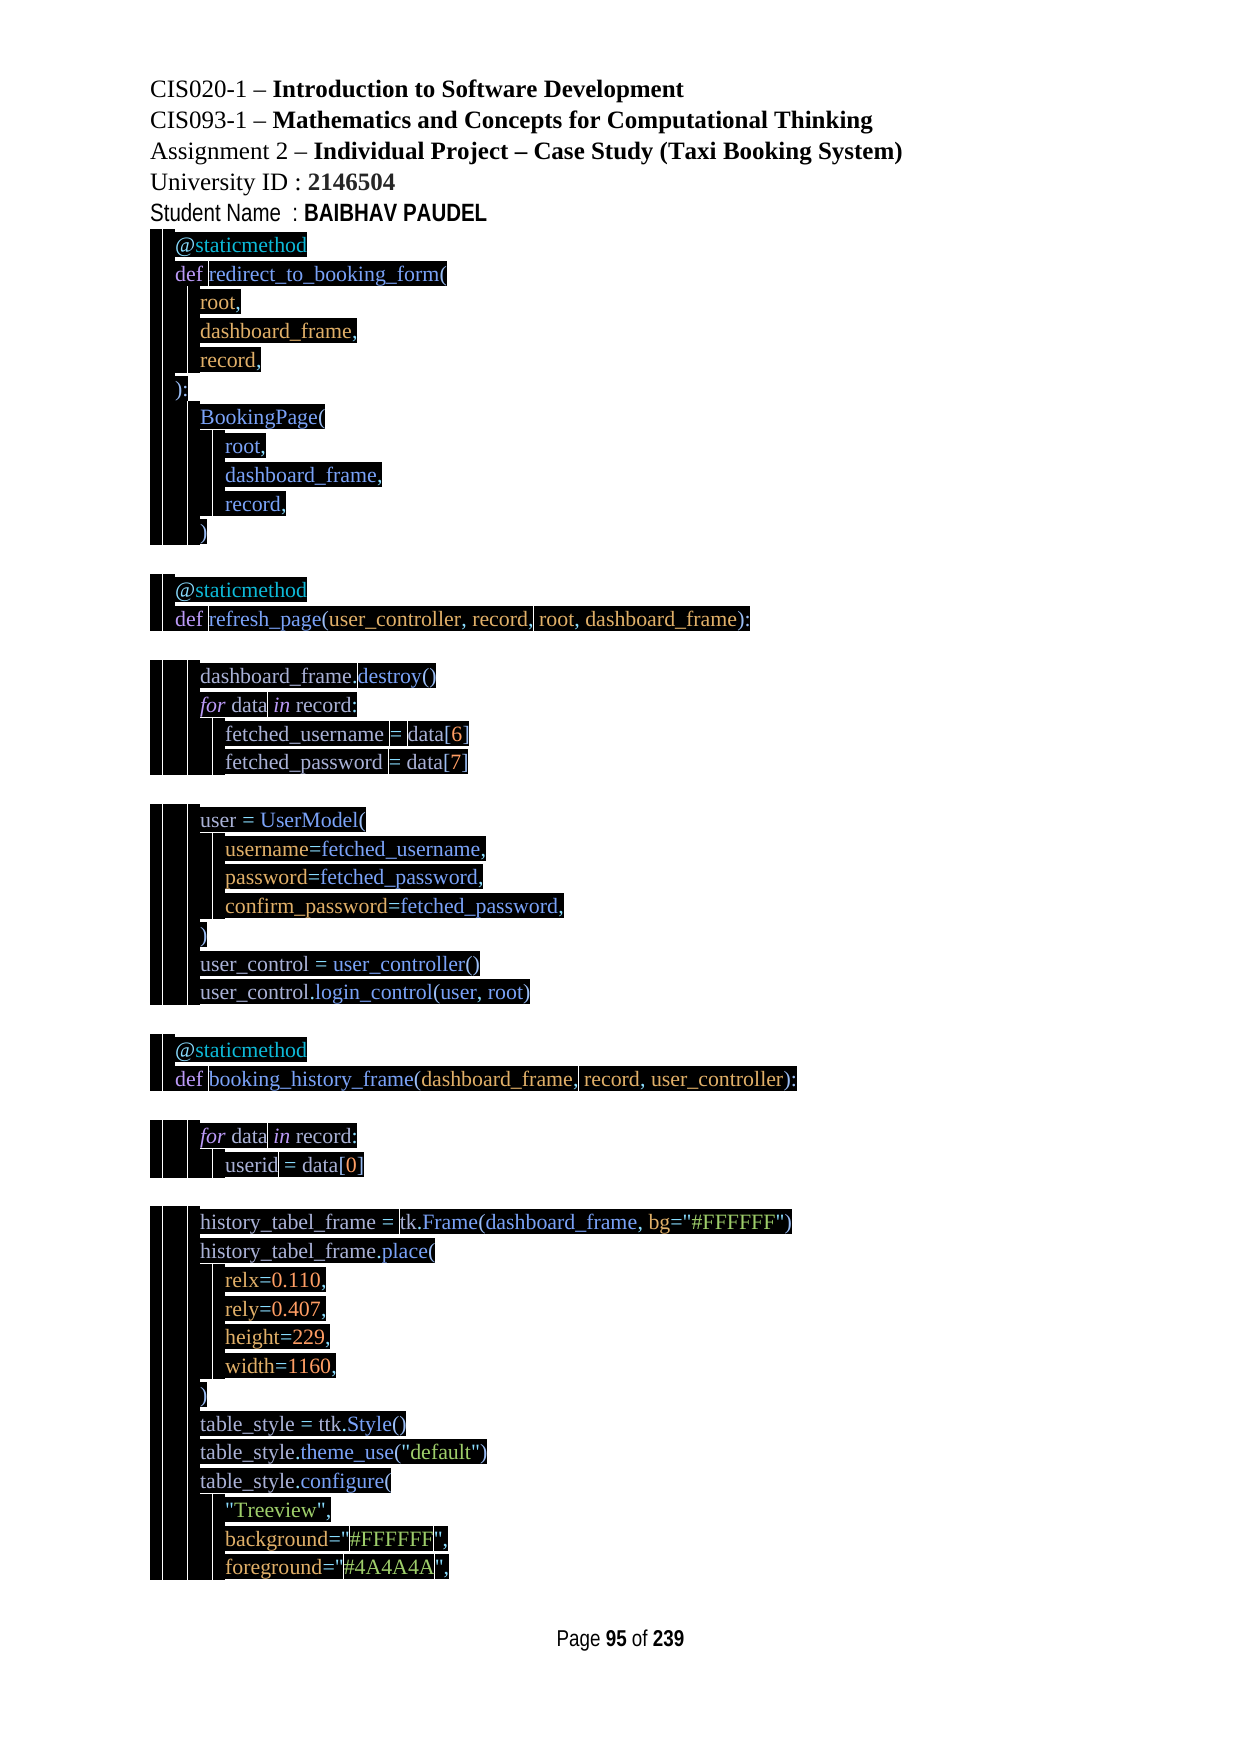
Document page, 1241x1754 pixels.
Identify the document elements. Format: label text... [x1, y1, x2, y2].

text relx=0.110, [225, 1264, 1090, 1293]
text user_control = user_controller() [200, 948, 1090, 976]
text root, [200, 286, 1090, 315]
text height=229, [225, 1321, 1090, 1350]
text fetched_password = data[7] [225, 746, 1090, 775]
text history_tabel_frame.place( [200, 1235, 1090, 1264]
text userid = data[0] [225, 1149, 1090, 1178]
text record, [200, 344, 1090, 373]
text user = UserModel( [200, 804, 1090, 833]
text table_style.theme_use("default") [200, 1436, 1090, 1465]
text @staticmethod [175, 229, 1090, 258]
text confirm_password=fetched_password, [225, 890, 1090, 919]
text ): [175, 373, 1090, 401]
text ) [200, 1379, 1090, 1408]
text "Treeview", [225, 1494, 1090, 1523]
text for data in record: [200, 689, 1090, 718]
text @staticmethod [175, 574, 1090, 603]
text def redirect_to_booking_form( [175, 258, 1090, 286]
text @staticmethod [175, 1034, 1090, 1063]
text table_style.configure( [200, 1465, 1090, 1494]
text foreground="#4A4A4A", [225, 1551, 1090, 1580]
text def refresh_page(user_controller, record, root, dashboard_frame): [175, 603, 1090, 631]
text def booking_history_frame(dashboard_frame, record, user_controller): [175, 1063, 1090, 1091]
text for data in record: [200, 1120, 1090, 1149]
text rely=0.407, [225, 1293, 1090, 1321]
text history_tabel_frame = tk.Frame(dashboard_frame, bg="#FFFFFF") [200, 1206, 1090, 1235]
text dashboard_frame.destroy() [200, 660, 1090, 689]
text root, [225, 430, 1090, 459]
text width=1160, [225, 1350, 1090, 1379]
text background="#FFFFFF", [225, 1523, 1090, 1551]
text record, [225, 488, 1090, 516]
text table_style = ttk.Style() [200, 1408, 1090, 1436]
text user_control.login_control(user, root) [200, 976, 1090, 1005]
text fetched_username = data[6] [225, 718, 1090, 746]
text dashboard_frame, [200, 315, 1090, 344]
text BookingPage( [200, 401, 1090, 430]
text ) [200, 919, 1090, 948]
text username=fetched_username, [225, 833, 1090, 861]
text ) [200, 516, 1090, 545]
text password=fetched_password, [225, 861, 1090, 890]
text dashboard_frame, [225, 459, 1090, 488]
